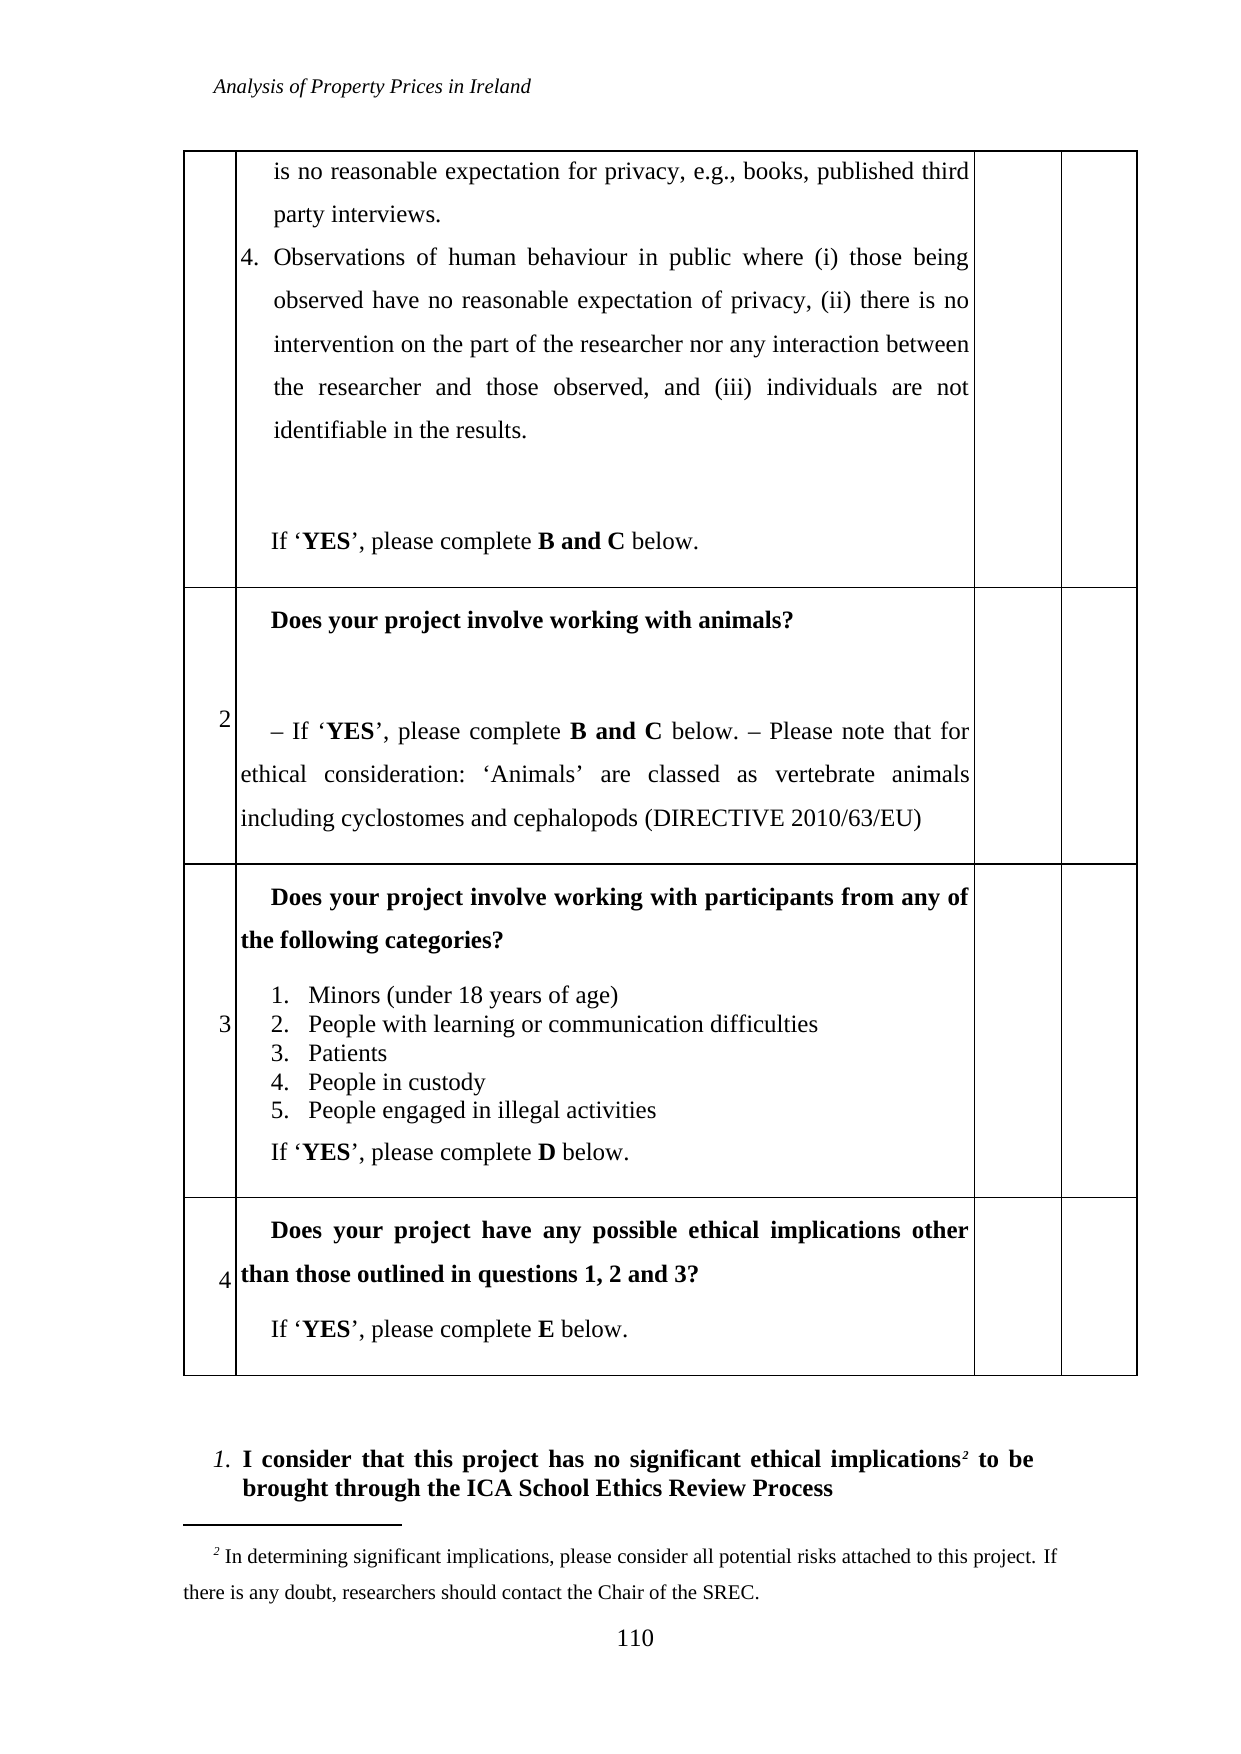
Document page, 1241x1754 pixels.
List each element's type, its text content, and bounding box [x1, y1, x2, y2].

table_cell [975, 1198, 1061, 1374]
table_cell 1 [185, 152, 235, 586]
table_cell [1062, 152, 1136, 586]
table_cell [975, 588, 1061, 863]
table_cell Does your project involve working with animals? – If ‘YES’, please complete B and C below. – Please note that for ethical consideration: ‘Animals’ are classed as vertebrate animals including cyclostomes and cephalopods (DIRECTIVE 2010/63/EU) [237, 588, 974, 863]
list I consider that this project has no significant ethical implications to be brought through the ICA School Ethics Review Process [213, 1444, 1033, 1502]
table_cell Does your project involve working with participants from any of the following categories? Minors (under 18 years of age) People with learning or communication difficulties Patients People in custody People engaged in illegal activities If ‘YES’, please complete D below. [237, 865, 974, 1197]
table_cell [975, 152, 1061, 586]
table_cell [1062, 588, 1136, 863]
table_cell [1062, 1198, 1136, 1374]
table_cell 4 [185, 1198, 235, 1374]
table_cell 3 [185, 865, 235, 1197]
table_cell [975, 865, 1061, 1197]
table_cell 2 [185, 588, 235, 863]
table_cell Does your project have any possible ethical implications other than those outlined in questions 1, 2 and 3? If ‘YES’, please complete E below. [237, 1198, 974, 1374]
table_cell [237, 152, 974, 586]
table_cell [1062, 865, 1136, 1197]
